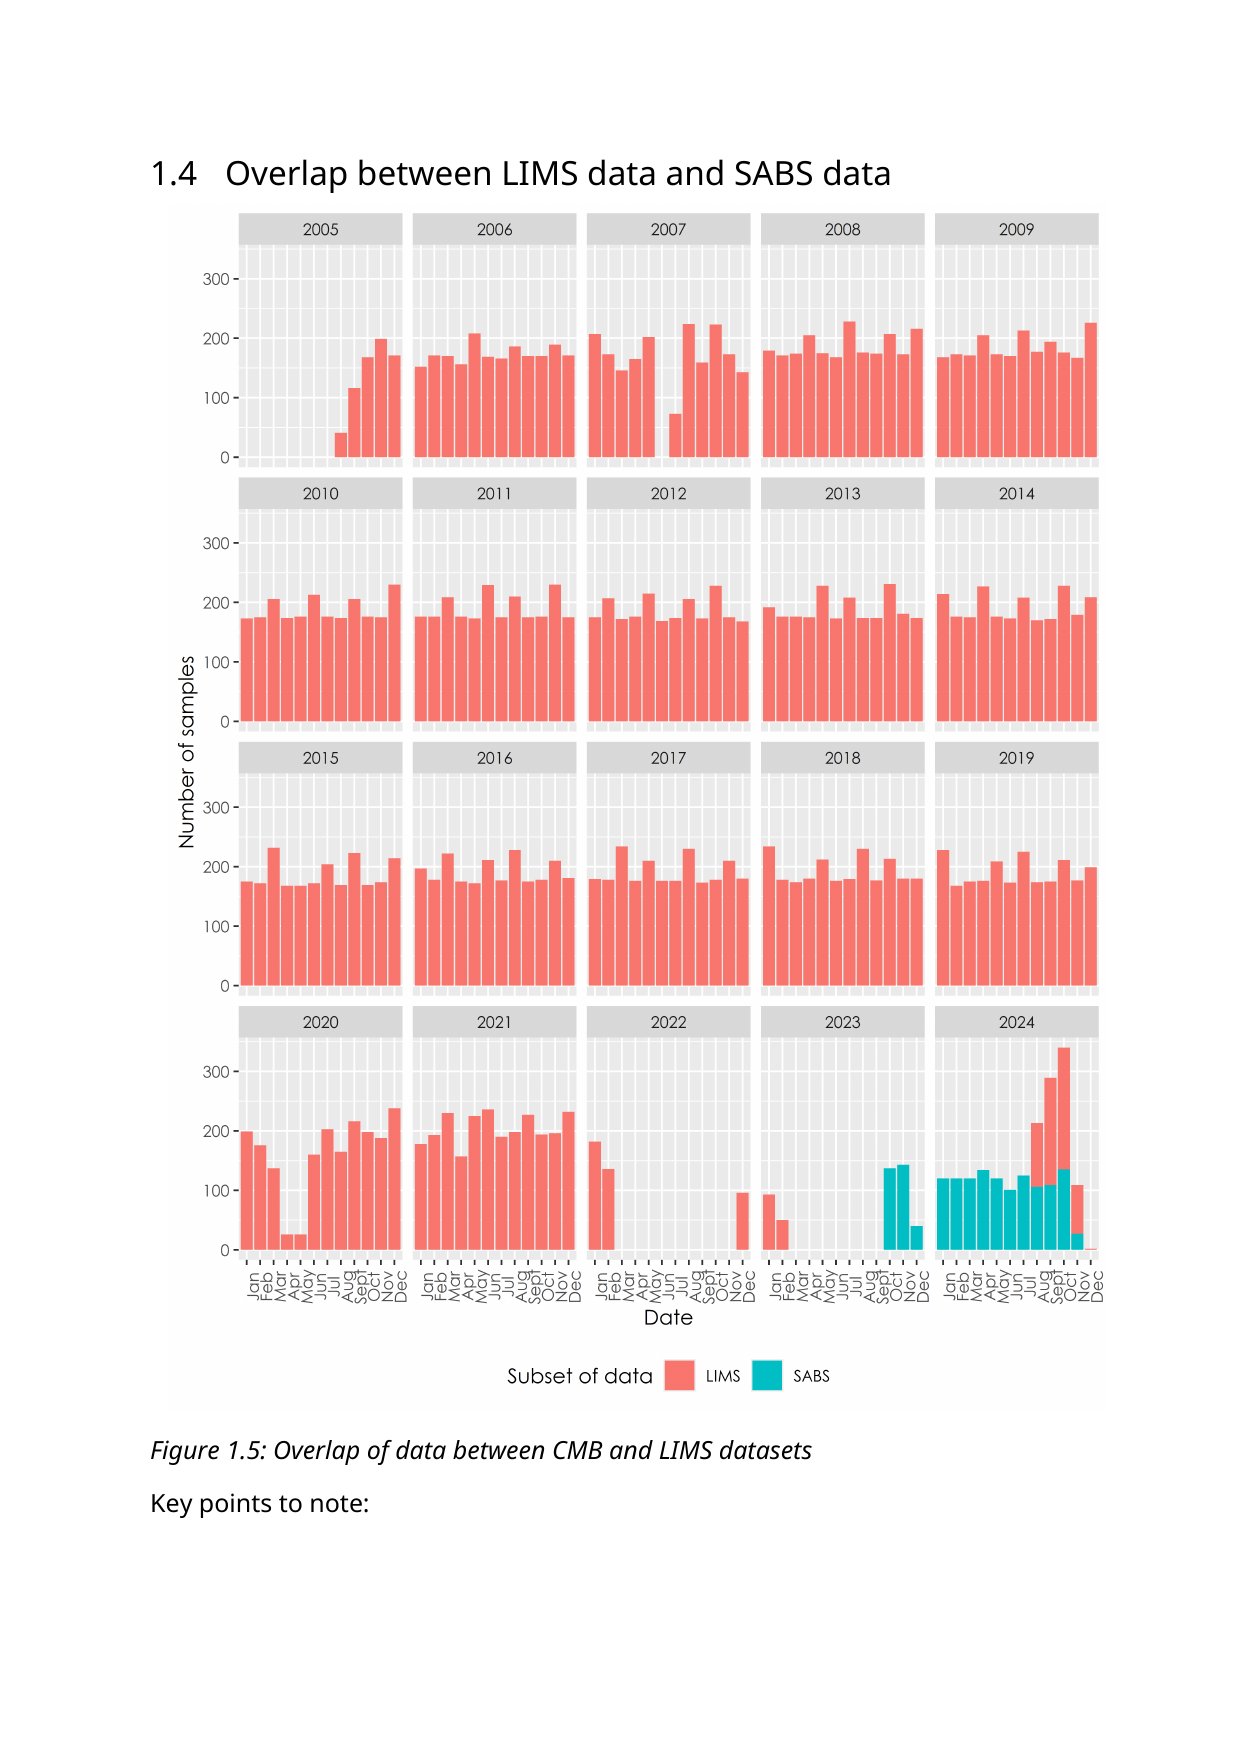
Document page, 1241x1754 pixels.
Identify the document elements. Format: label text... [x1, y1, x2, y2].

text Figure 1.5: Overlap of data between CMB and LIMS datasets [150, 1433, 1090, 1467]
text Key points to note: [150, 1485, 1090, 1519]
subtitle 1.4 Overlap between LIMS data and SABS data [150, 150, 1090, 195]
picture [168, 203, 1109, 1412]
